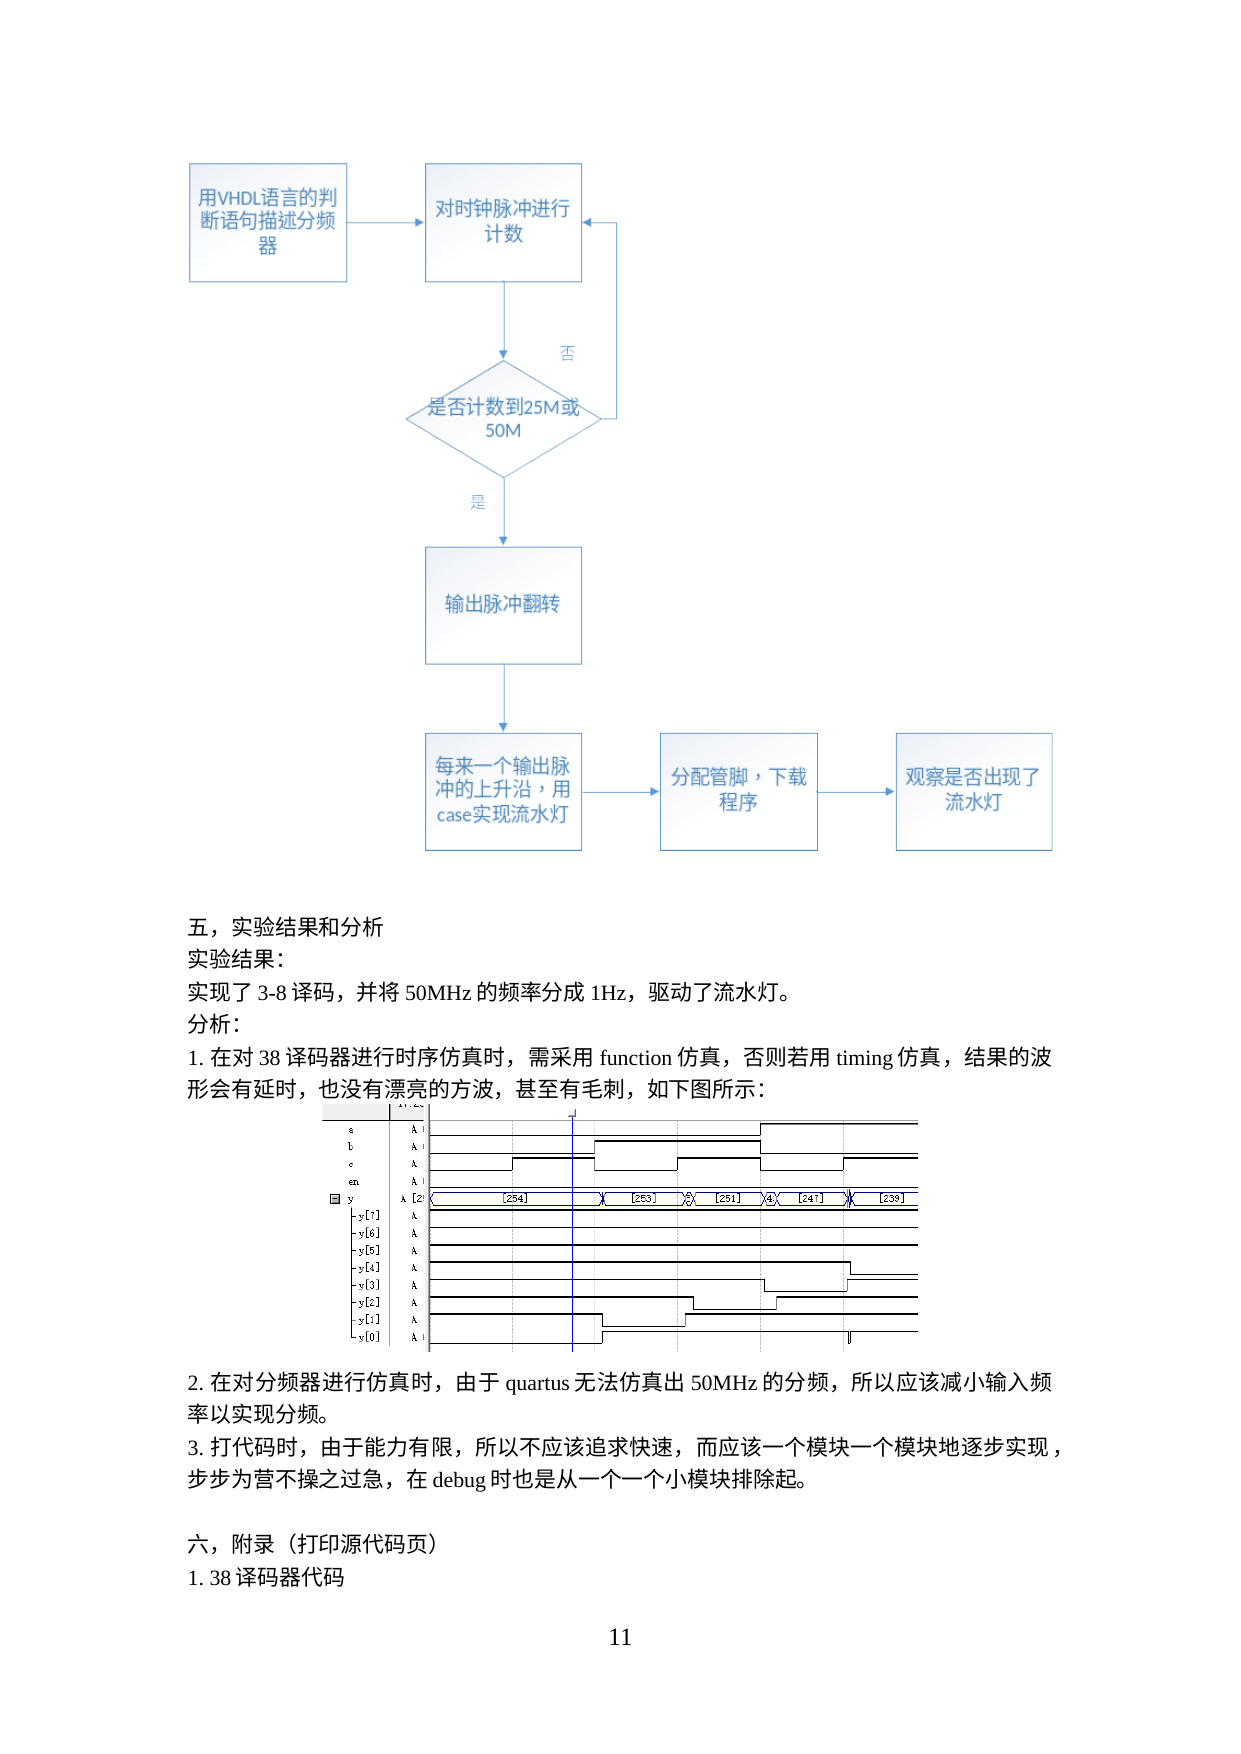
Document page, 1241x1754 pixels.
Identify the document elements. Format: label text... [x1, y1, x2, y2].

text 1. 在对38译码器进行时序仿真时，需采用function仿真，否则若用timing仿真，结果的波形会有延时，也没有漂亮的方波，甚至有毛刺，如下图所示： [187, 1039, 1053, 1104]
text 1. 38译码器代码 [187, 1559, 1053, 1592]
text 实现了3-8译码，并将50MHz的频率分成1Hz，驱动了流水灯。 [187, 974, 1053, 1007]
text 实验结果： [187, 942, 1053, 974]
text 五，实验结果和分析 [187, 909, 1053, 942]
picture [322, 1104, 918, 1352]
text 2. 在对分频器进行仿真时，由于quartus无法仿真出50MHz的分频，所以应该减小输入频率以实现分频。 [187, 1364, 1053, 1429]
text 分析： [187, 1007, 1053, 1039]
text 3. 打代码时，由于能力有限，所以不应该追求快速，而应该一个模块一个模块地逐步实现，步步为营不操之过急，在debug时也是从一个一个小模块排除起。 [187, 1429, 1053, 1494]
text 六，附录（打印源代码页） [187, 1527, 1053, 1559]
